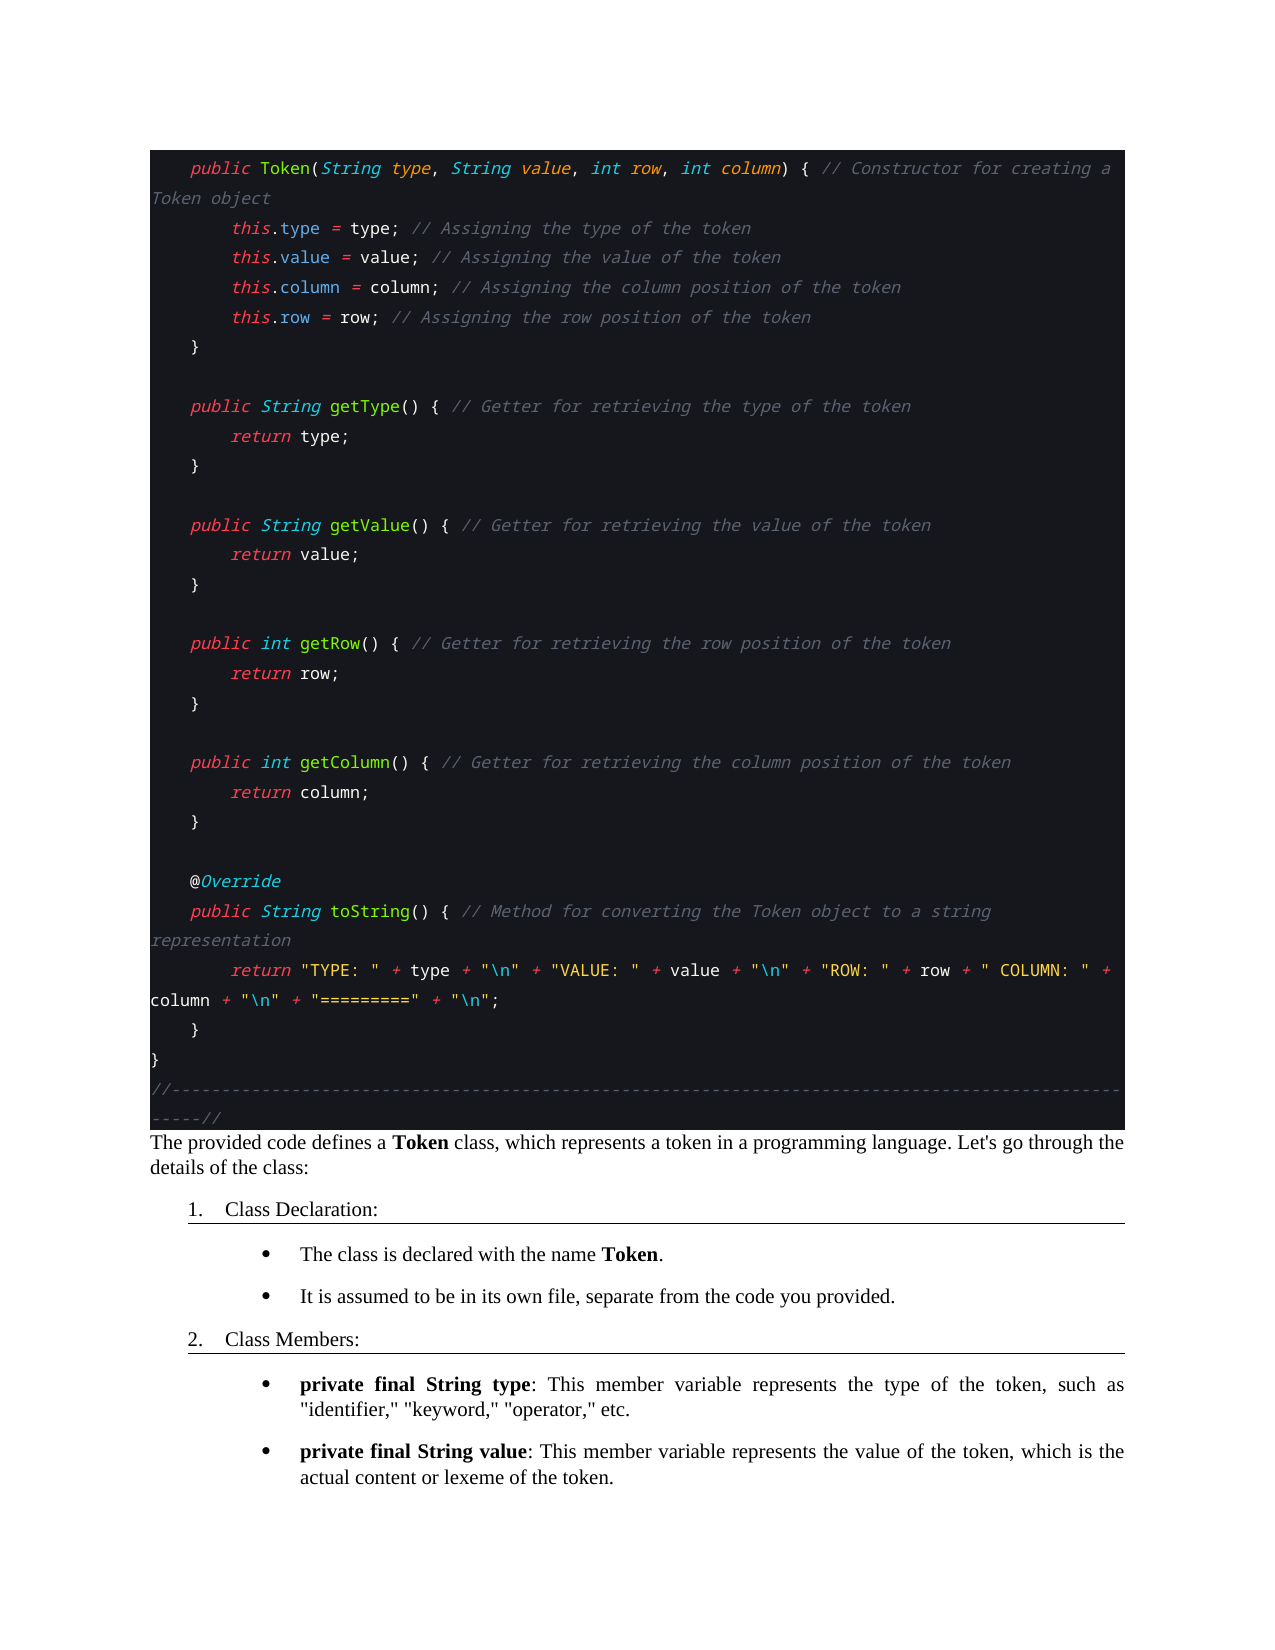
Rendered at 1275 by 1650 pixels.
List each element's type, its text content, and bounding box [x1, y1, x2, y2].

text return row; [150, 655, 1125, 684]
text this.column = column; // Assigning the column position of the token [150, 269, 1125, 298]
text public String getValue() { // Getter for retrieving the value of the token [150, 506, 1125, 536]
text } [150, 684, 1125, 714]
text return type; [150, 417, 1125, 447]
text } [150, 566, 1125, 595]
text The provided code defines a Token class, which represents a token in a programming language. Let's go through the details of the class: [150, 1130, 1125, 1179]
text this.row = row; // Assigning the row position of the token [150, 298, 1125, 328]
text public String toString() { // Method for converting the Token object to a string representation [150, 892, 1125, 952]
list It is assumed to be in its own file, separate from the code you provided. [262, 1284, 1125, 1308]
text return "TYPE: " + type + "\n" + "VALUE: " + value + "\n" + "ROW: " + row + " COLUMN: " + column + "\n" + "=========" + "\n"; [150, 952, 1125, 1011]
text this.value = value; // Assigning the value of the token [150, 239, 1125, 269]
list private final String type: This member variable represents the type of the token, such as "identifier," "keyword," "operator," etc. [262, 1372, 1125, 1421]
text public int getColumn() { // Getter for retrieving the column position of the token [150, 744, 1125, 773]
text } [150, 1041, 1125, 1070]
text } [150, 803, 1125, 833]
text return value; [150, 536, 1125, 566]
text } [150, 1011, 1125, 1041]
text } [150, 447, 1125, 477]
list private final String value: This member variable represents the value of the token, which is the actual content or lexeme of the token. [262, 1439, 1125, 1489]
text public Token(String type, String value, int row, int column) { // Constructor for creating a Token object [150, 150, 1125, 209]
text } [150, 328, 1125, 358]
list Class Declaration: [187, 1197, 1125, 1224]
text public String getType() { // Getter for retrieving the type of the token [150, 387, 1125, 417]
text //----------------------------------------------------------------------------------------------------// [150, 1070, 1125, 1130]
text return column; [150, 773, 1125, 803]
text @Override [150, 862, 1125, 892]
list The class is declared with the name Token. [262, 1242, 1125, 1266]
text this.type = type; // Assigning the type of the token [150, 209, 1125, 239]
list Class Members: [187, 1327, 1125, 1354]
text public int getRow() { // Getter for retrieving the row position of the token [150, 625, 1125, 655]
